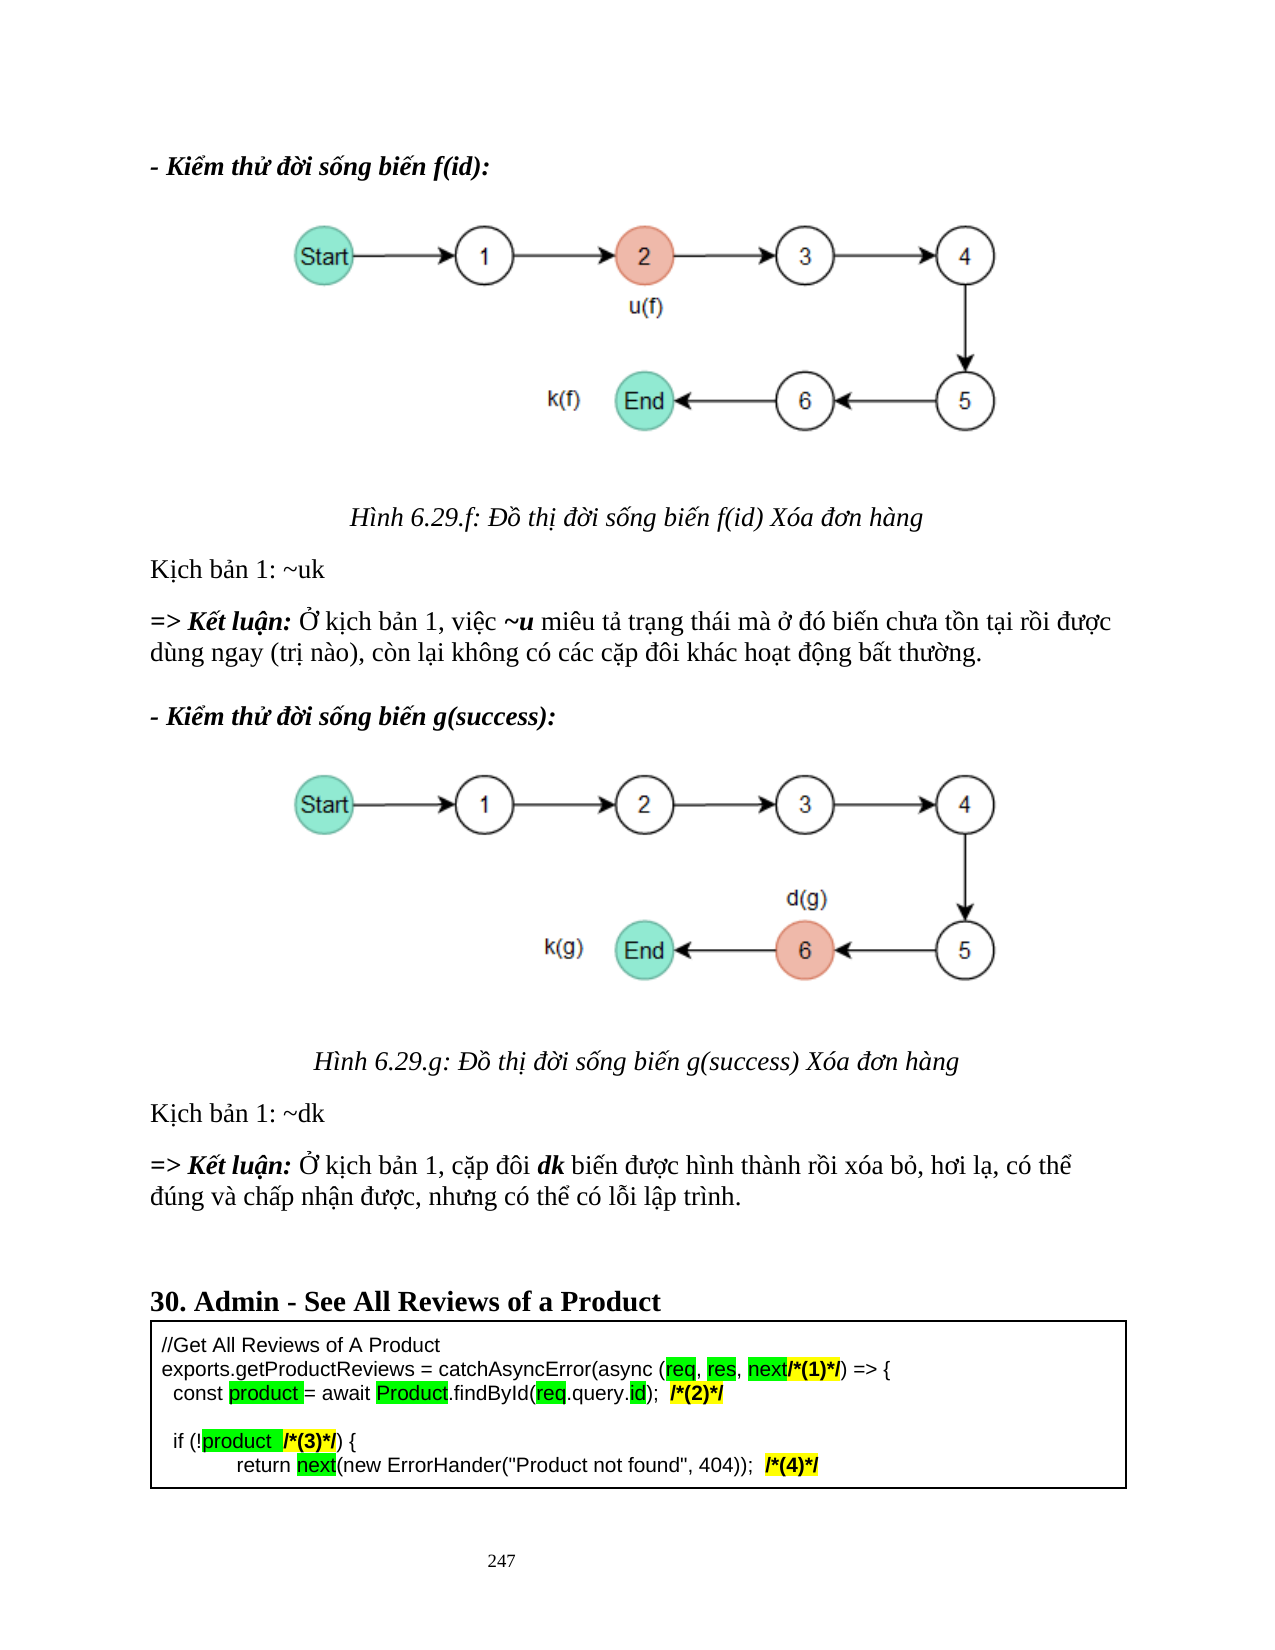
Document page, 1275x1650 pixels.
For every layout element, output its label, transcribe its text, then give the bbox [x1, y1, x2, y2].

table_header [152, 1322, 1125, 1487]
text Kịch bản 1: ~dk [150, 1097, 1125, 1128]
subtitle 30. Admin - See All Reviews of a Product [150, 1284, 1125, 1318]
subtitle - Kiểm thử đời sống biến f(id): [150, 150, 1125, 181]
text Hình 6.29.f: Đồ thị đời sống biến f(id) Xóa đơn hàng [150, 501, 1125, 532]
subtitle - Kiểm thử đời sống biến g(success): [150, 700, 1125, 732]
text => Kết luận: Ở kịch bản 1, việc ~u miêu tả trạng thái mà ở đó biến chưa tồn tại rồi được dùng ngay (trị nào), còn lại không có các cặp đôi khác hoạt động bất thường. [150, 605, 1125, 667]
picture [216, 194, 1059, 480]
text Hình 6.29.g: Đồ thị đời sống biến g(success) Xóa đơn hàng [150, 1045, 1125, 1076]
text Kịch bản 1: ~uk [150, 553, 1125, 584]
text => Kết luận: Ở kịch bản 1, cặp đôi dk biến được hình thành rồi xóa bỏ, hơi lạ, có thể đúng và chấp nhận được, nhưng có thể có lỗi lập trình. [150, 1149, 1125, 1211]
picture [235, 744, 1040, 1025]
